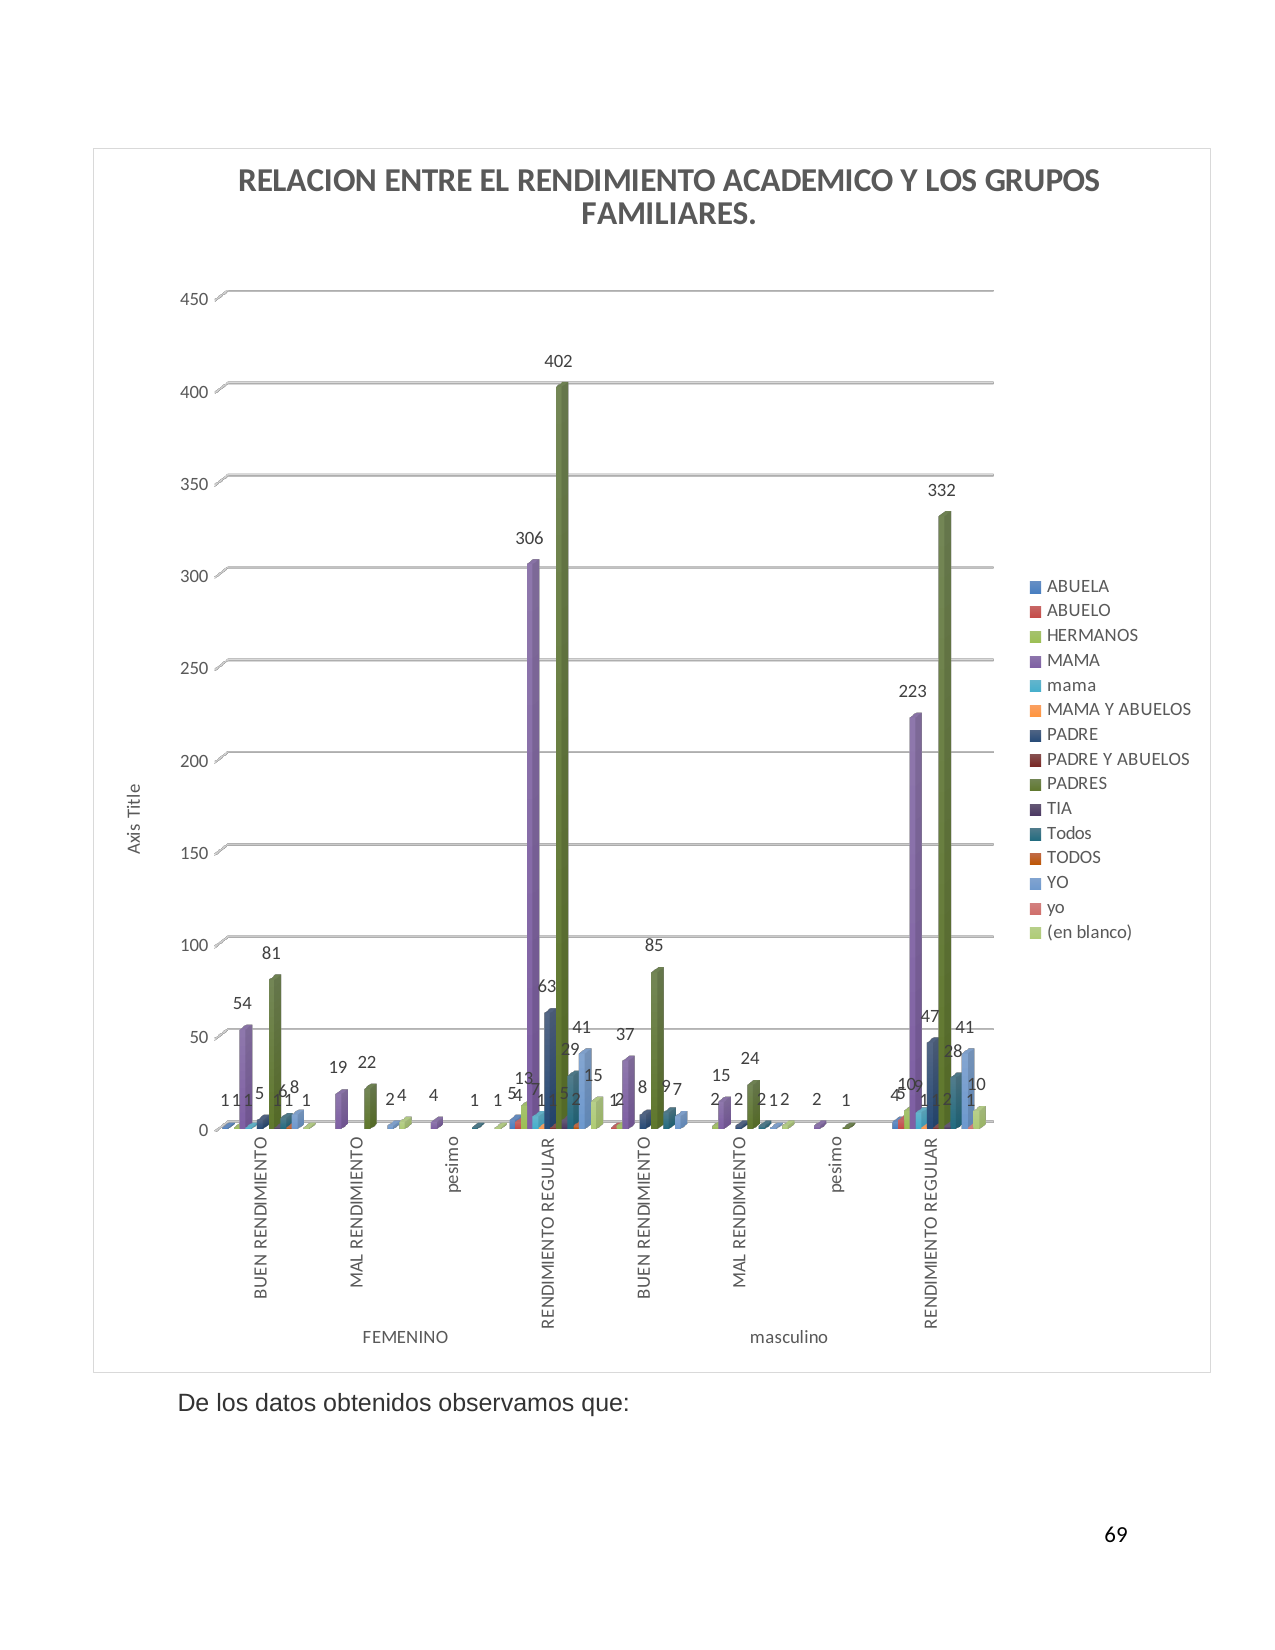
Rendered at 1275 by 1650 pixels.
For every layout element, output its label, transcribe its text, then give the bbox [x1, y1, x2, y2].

text De los datos obtenidos observamos que: [177, 1373, 1127, 1417]
